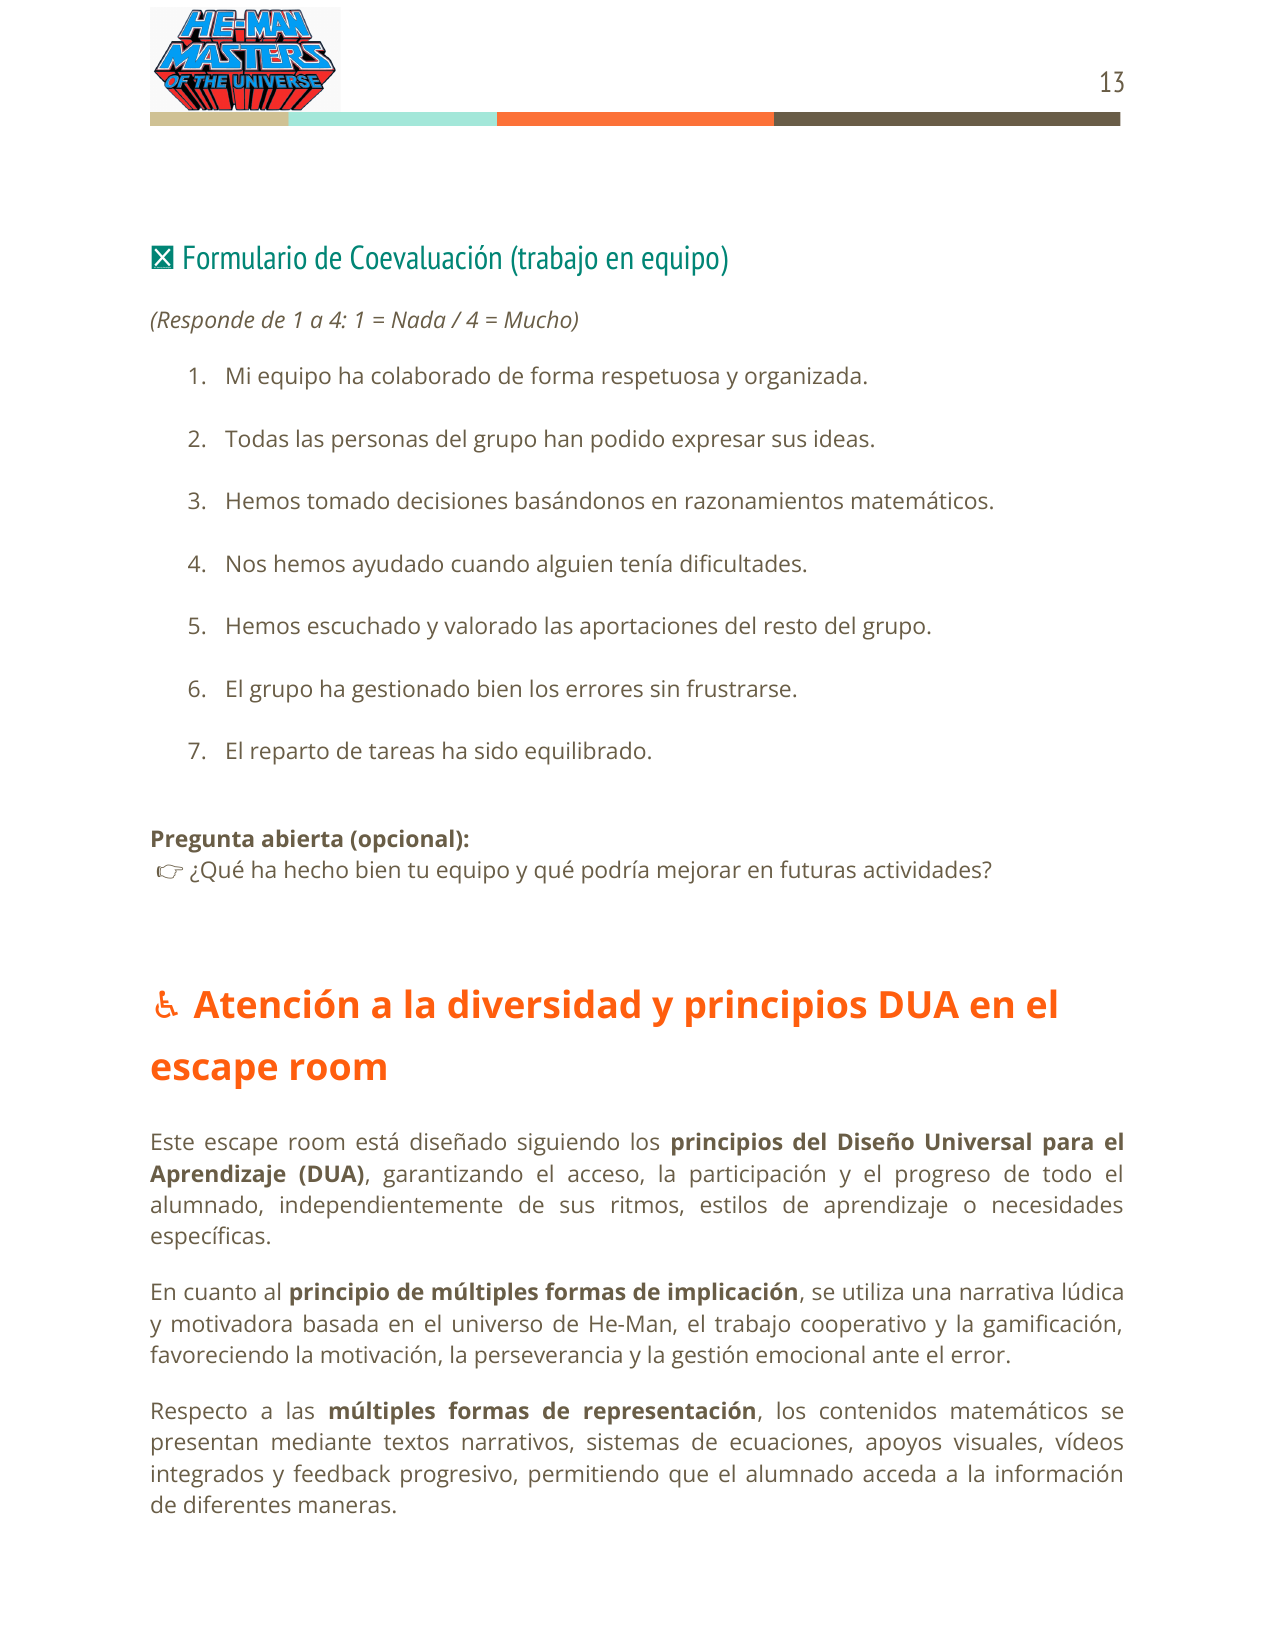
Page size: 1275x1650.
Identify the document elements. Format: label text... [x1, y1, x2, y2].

picture [150, 7, 1121, 126]
list Hemos escuchado y valorado las aportaciones del resto del grupo. [187, 610, 1125, 672]
list Mi equipo ha colaborado de forma respetuosa y organizada. [187, 360, 1125, 422]
text En cuanto al principio de múltiples formas de implicación, se utiliza una narrativa lúdica y motivadora basada en el universo de He-Man, el trabajo cooperativo y la gamificación, favoreciendo la motivación, la perseverancia y la gestión emocional ante el error. [150, 1276, 1125, 1370]
text Este escape room está diseñado siguiendo los principios del Diseño Universal para el Aprendizaje (DUA), garantizando el acceso, la participación y el progreso de todo el alumnado, independientemente de sus ritmos, estilos de aprendizaje o necesidades específicas. [150, 1126, 1125, 1251]
subtitle 🤝 Formulario de Coevaluación (trabajo en equipo) [150, 236, 1125, 279]
text Respecto a las múltiples formas de representación, los contenidos matemáticos se presentan mediante textos narrativos, sistemas de ecuaciones, apoyos visuales, vídeos integrados y feedback progresivo, permitiendo que el alumnado acceda a la información de diferentes maneras. [150, 1395, 1125, 1520]
list El reparto de tareas ha sido equilibrado. [187, 735, 1125, 797]
text Pregunta abierta (opcional): 👉 ¿Qué ha hecho bien tu equipo y qué podría mejorar en futuras actividades? [150, 822, 1125, 885]
text (Responde de 1 a 4: 1 = Nada / 4 = Mucho) [150, 304, 1125, 335]
list Todas las personas del grupo han podido expresar sus ideas. [187, 422, 1125, 485]
list Nos hemos ayudado cuando alguien tenía dificultades. [187, 547, 1125, 610]
list Hemos tomado decisiones basándonos en razonamientos matemáticos. [187, 485, 1125, 547]
subtitle ♿ Atención a la diversidad y principios DUA en el escape room [150, 979, 1125, 1091]
list El grupo ha gestionado bien los errores sin frustrarse. [187, 672, 1125, 735]
